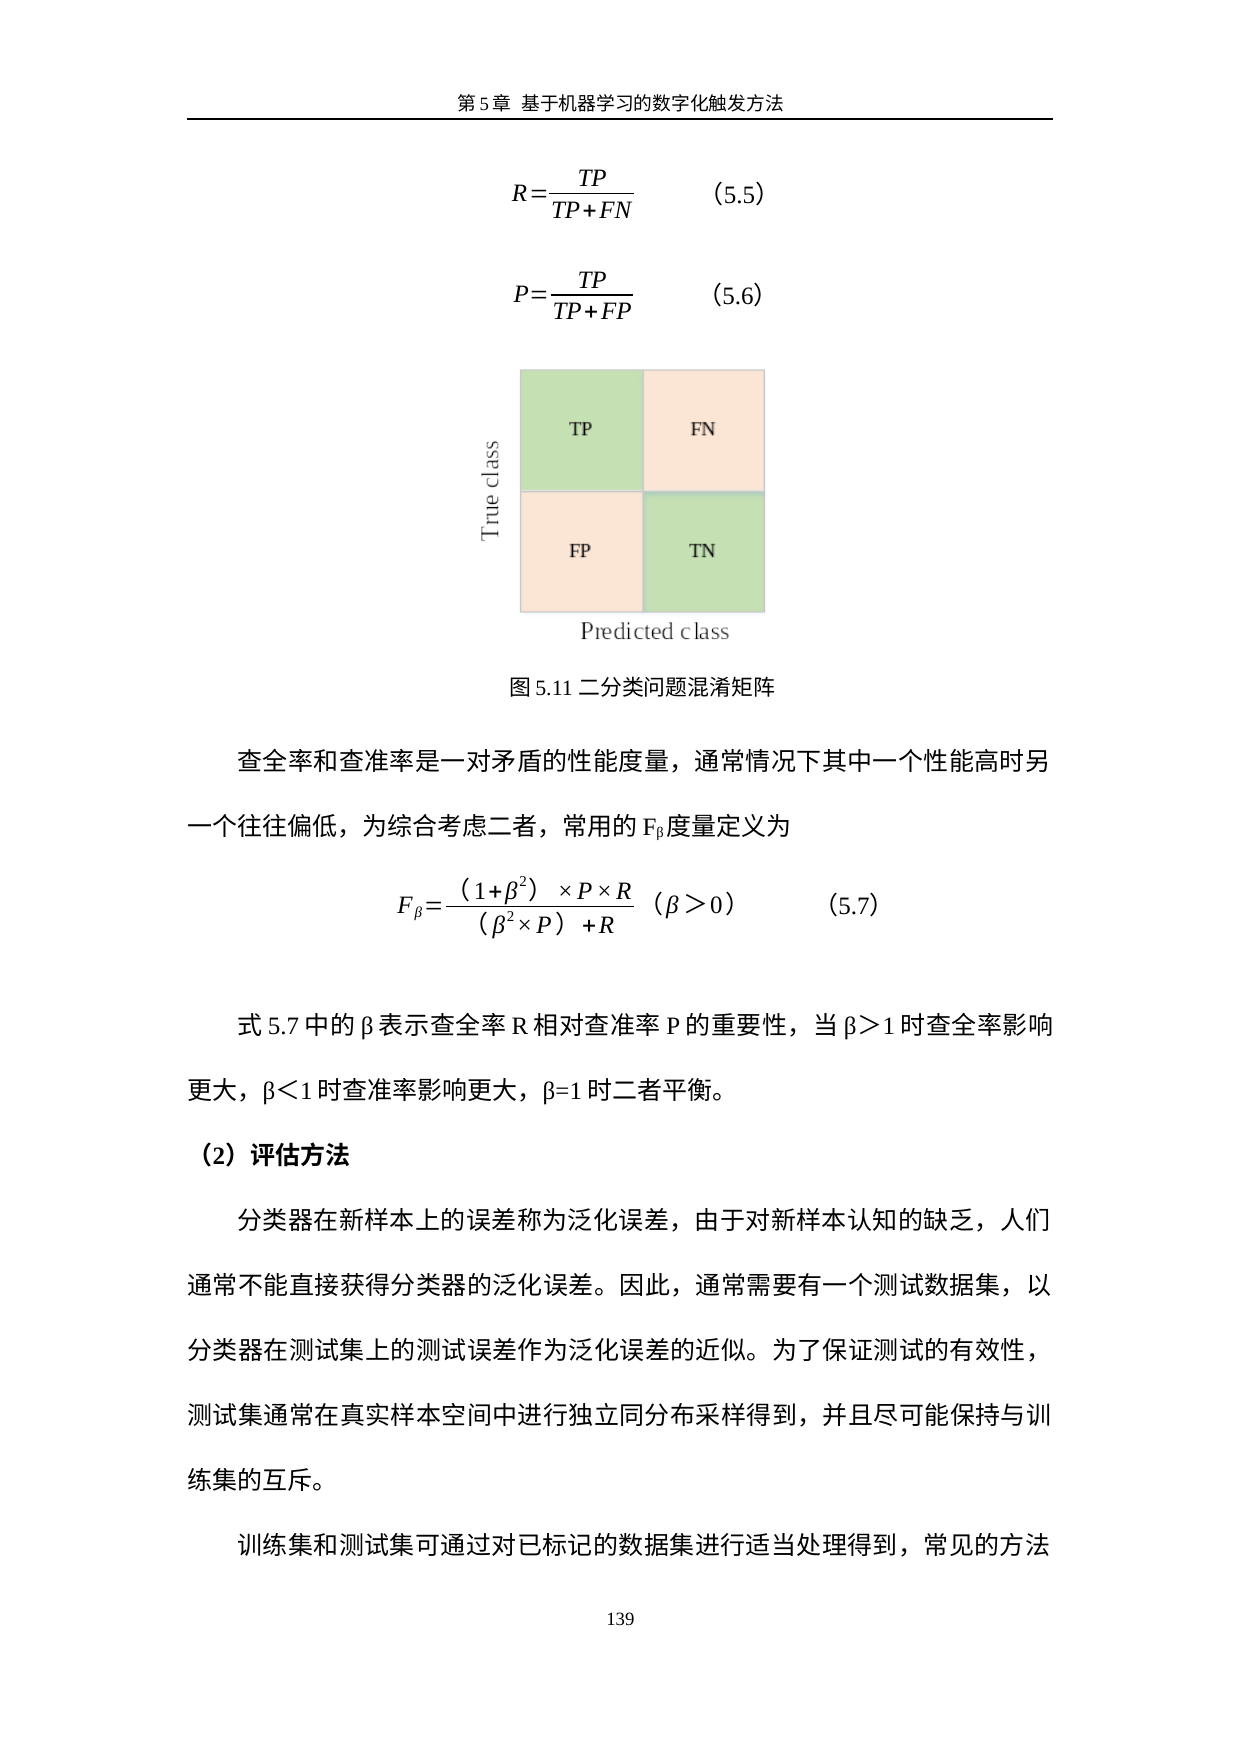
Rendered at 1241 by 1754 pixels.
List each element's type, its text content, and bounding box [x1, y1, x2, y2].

text （5.5） [187, 162, 1053, 227]
text 图5.11 二分类问题混淆矩阵 [187, 669, 1053, 702]
text （2）评估方法 [187, 1121, 1053, 1186]
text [187, 1511, 1053, 1576]
text （5.7） [187, 857, 1053, 954]
text 式5.7中的β表示查全率R相对查准率P的重要性，当β＞1时查全率影响更大，β＜1时查准率影响更大，β=1时二者平衡。 [187, 991, 1053, 1121]
text 查全率和查准率是一对矛盾的性能度量，通常情况下其中一个性能高时另一个往往偏低，为综合考虑二者，常用的Fβ度量定义为 [187, 727, 1053, 857]
text 分类器在新样本上的误差称为泛化误差，由于对新样本认知的缺乏，人们通常不能直接获得分类器的泛化误差。因此，通常需要有一个测试数据集，以分类器在测试集上的测试误差作为泛化误差的近似。为了保证测试的有效性，测试集通常在真实样本空间中进行独立同分布采样得到，并且尽可能保持与训练集的互斥。 [187, 1186, 1053, 1511]
text （5.6） [187, 263, 1053, 328]
